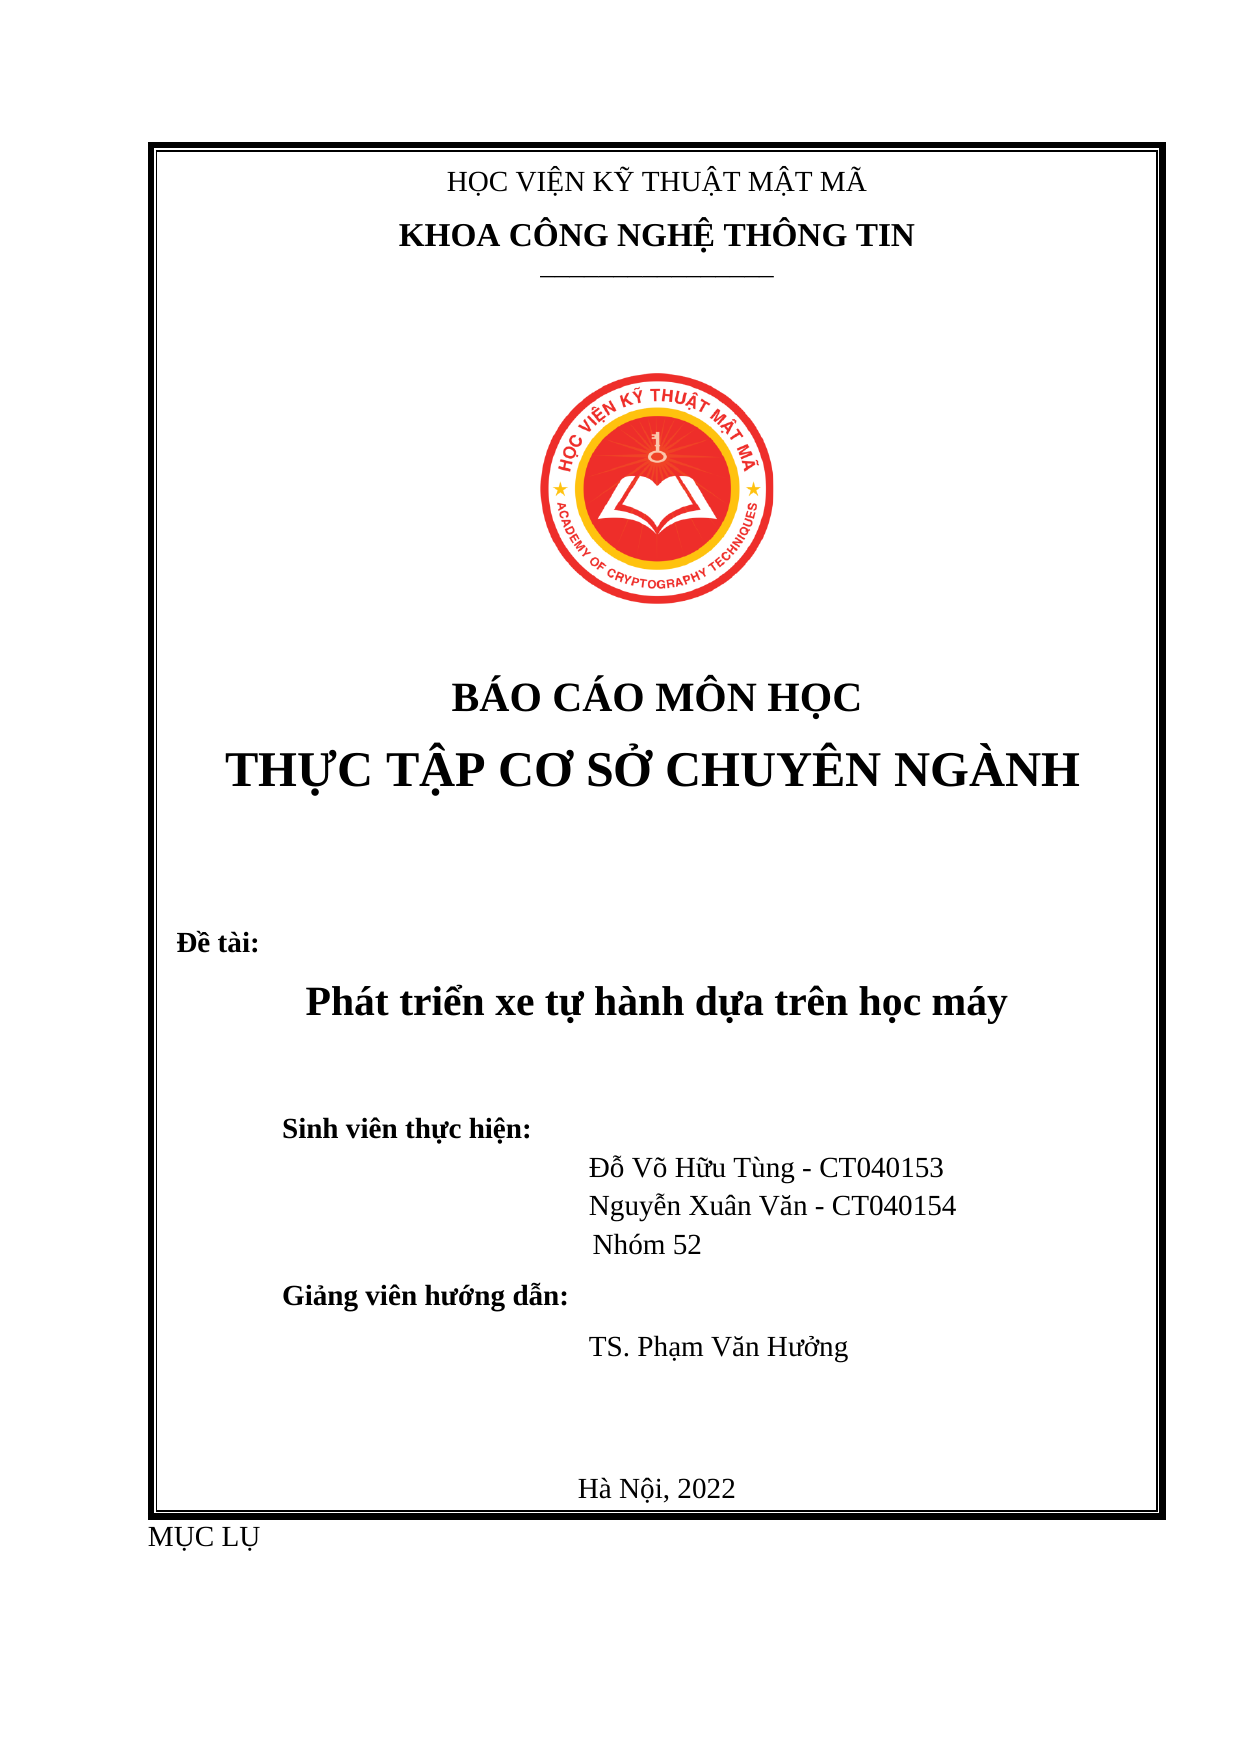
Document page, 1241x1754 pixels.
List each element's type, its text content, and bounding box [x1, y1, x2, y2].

table_cell BÁO CÁO MÔN HỌC THỰC TẬP CƠ SỞ CHUYÊN NGÀNH [157, 660, 1156, 912]
table_cell Đề tài: Phát triển xe tự hành dựa trên học máy Sinh viên thực hiện: Đỗ Võ Hữu Tùng - CT040153 Nguyễn Xuân Văn - CT040154 Nhóm 52 Giảng viên hướng dẫn: TS. Phạm Văn Hưởng [157, 913, 1156, 1418]
picture [540, 373, 774, 604]
table_cell Hà Nội, 2022 [157, 1419, 1156, 1510]
table_header HỌC VIỆN KỸ THUẬT MẬT MÃ KHOA CÔNG NGHỆ THÔNG TIN ¯¯¯¯¯¯¯¯¯¯¯¯¯¯¯¯ [157, 152, 1156, 660]
